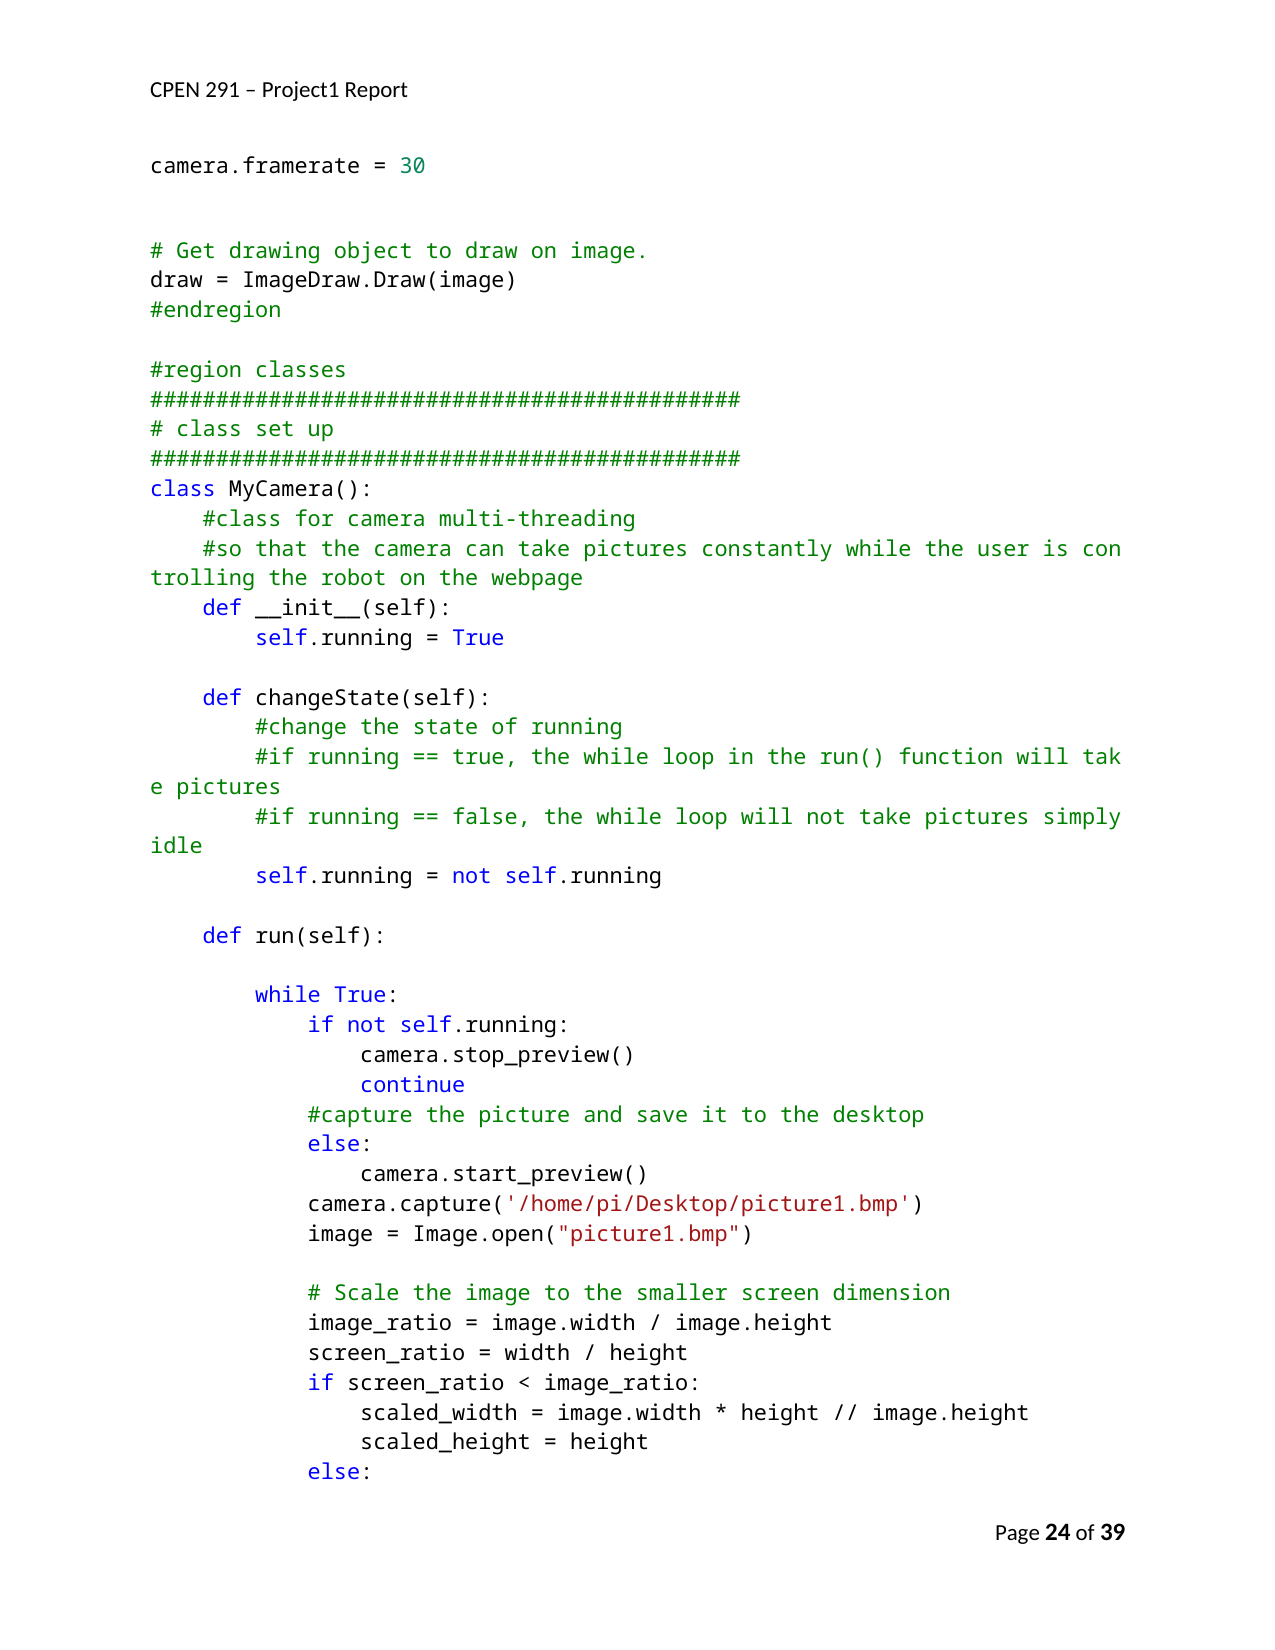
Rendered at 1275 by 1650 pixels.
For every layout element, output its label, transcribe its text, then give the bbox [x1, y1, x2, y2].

text def run(self): [150, 920, 1125, 949]
text draw = ImageDraw.Draw(image) [150, 264, 1125, 294]
text ############################################# [150, 383, 1125, 413]
text camera.framerate = 30 [150, 150, 1125, 180]
text ############################################# [150, 443, 1125, 473]
text #class for camera multi-threading [150, 503, 1125, 532]
text self.running = not self.running [150, 860, 1125, 890]
text camera.capture('/home/pi/Desktop/picture1.bmp') [150, 1188, 1125, 1218]
text scaled_width = image.width * height // image.height [150, 1396, 1125, 1426]
text scaled_height = height [150, 1426, 1125, 1456]
text while True: [150, 979, 1125, 1009]
text #if running == true, the while loop in the run() function will take pictures [150, 741, 1125, 801]
text if not self.running: [150, 1009, 1125, 1039]
text def changeState(self): [150, 681, 1125, 711]
text #endregion [150, 294, 1125, 324]
text continue [150, 1069, 1125, 1098]
text camera.start_preview() [150, 1158, 1125, 1188]
text def __init__(self): [150, 592, 1125, 622]
text else: [150, 1456, 1125, 1486]
text image = Image.open("picture1.bmp") [150, 1218, 1125, 1247]
text #capture the picture and save it to the desktop [150, 1098, 1125, 1128]
text class MyCamera(): [150, 473, 1125, 503]
text #region classes [150, 354, 1125, 383]
text else: [150, 1128, 1125, 1158]
text # Scale the image to the smaller screen dimension [150, 1277, 1125, 1307]
text #so that the camera can take pictures constantly while the user is controlling the robot on the webpage [150, 532, 1125, 592]
text camera.stop_preview() [150, 1039, 1125, 1069]
text # class set up [150, 413, 1125, 443]
text image_ratio = image.width / image.height [150, 1307, 1125, 1337]
text screen_ratio = width / height [150, 1337, 1125, 1367]
text self.running = True [150, 622, 1125, 652]
text # Get drawing object to draw on image. [150, 234, 1125, 264]
text #if running == false, the while loop will not take pictures simply idle [150, 801, 1125, 860]
text if screen_ratio < image_ratio: [150, 1367, 1125, 1396]
text #change the state of running [150, 711, 1125, 741]
